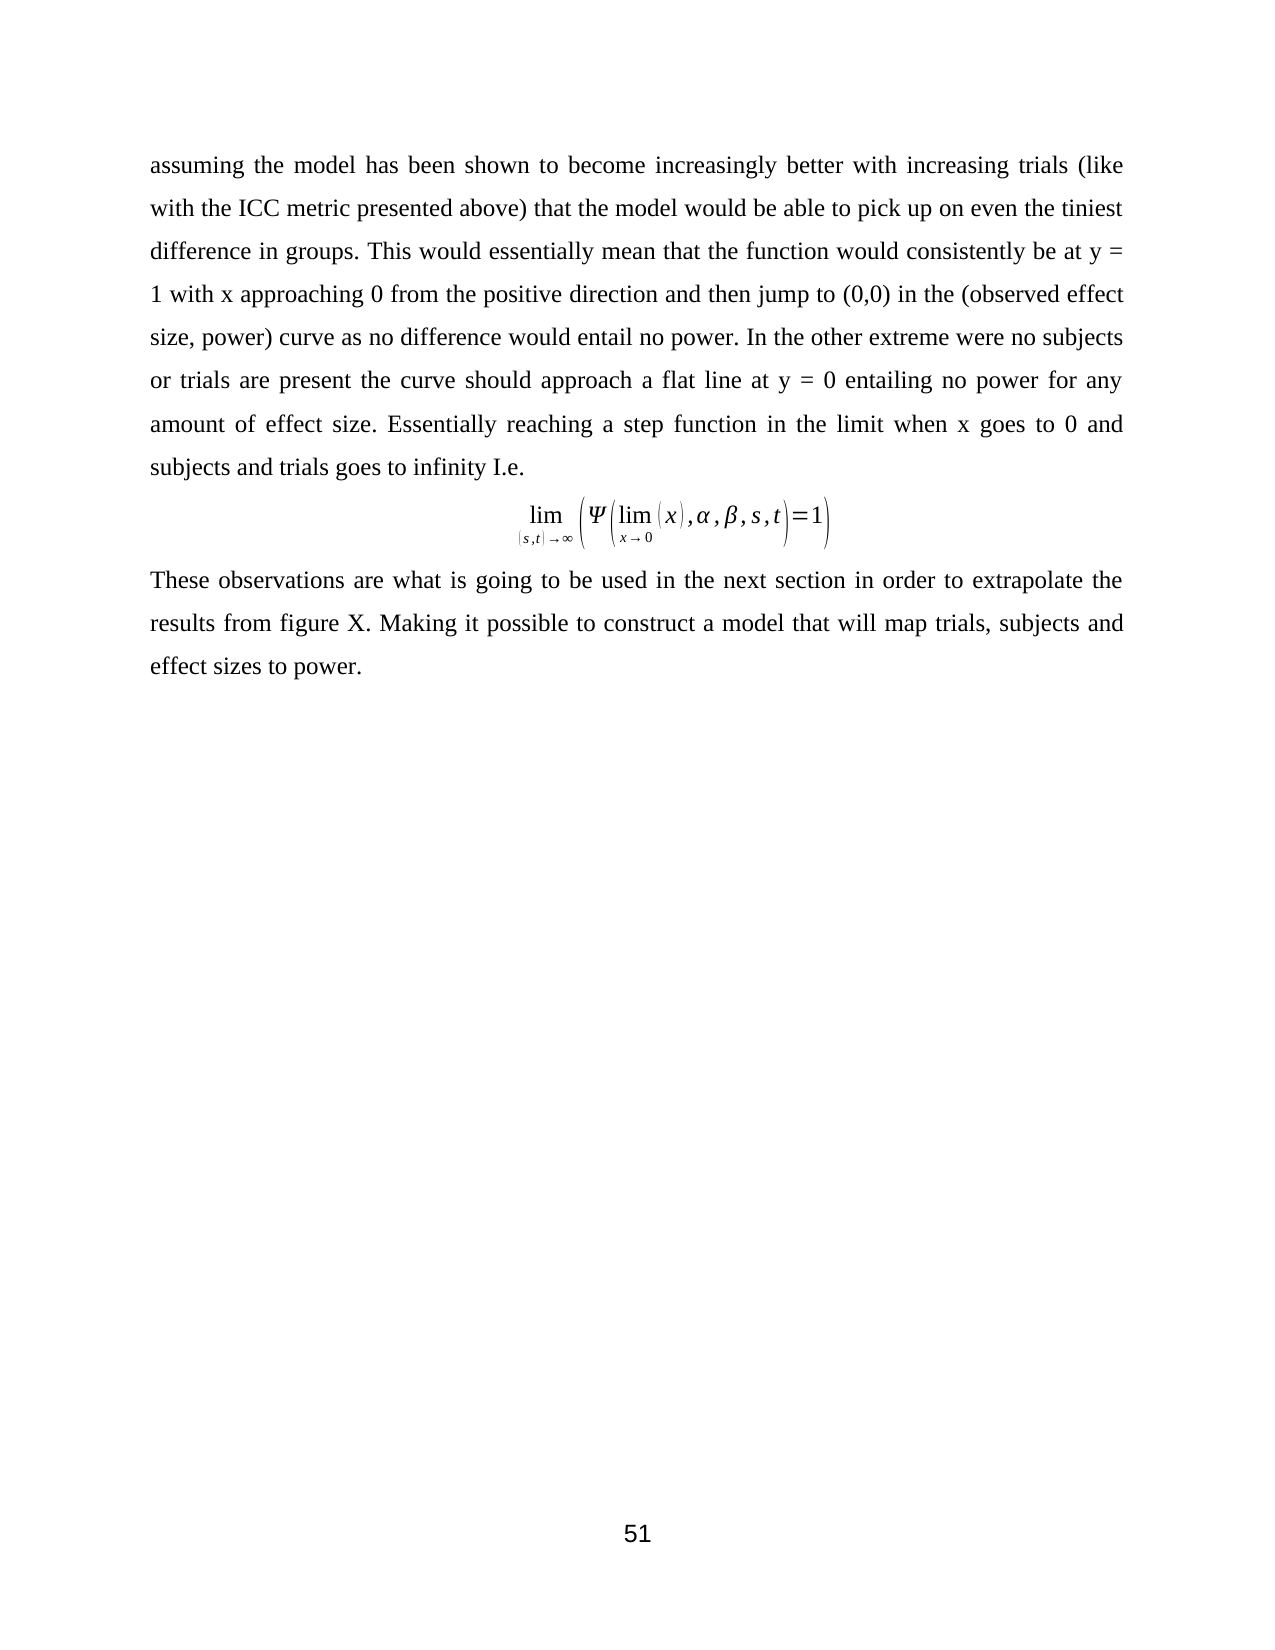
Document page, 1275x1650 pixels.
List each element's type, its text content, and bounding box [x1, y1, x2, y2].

text These observations are what is going to be used in the next section in order to extrapolate the results from figure X. Making it possible to construct a model that will map trials, subjects and effect sizes to power. [150, 565, 1125, 680]
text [150, 150, 1125, 481]
